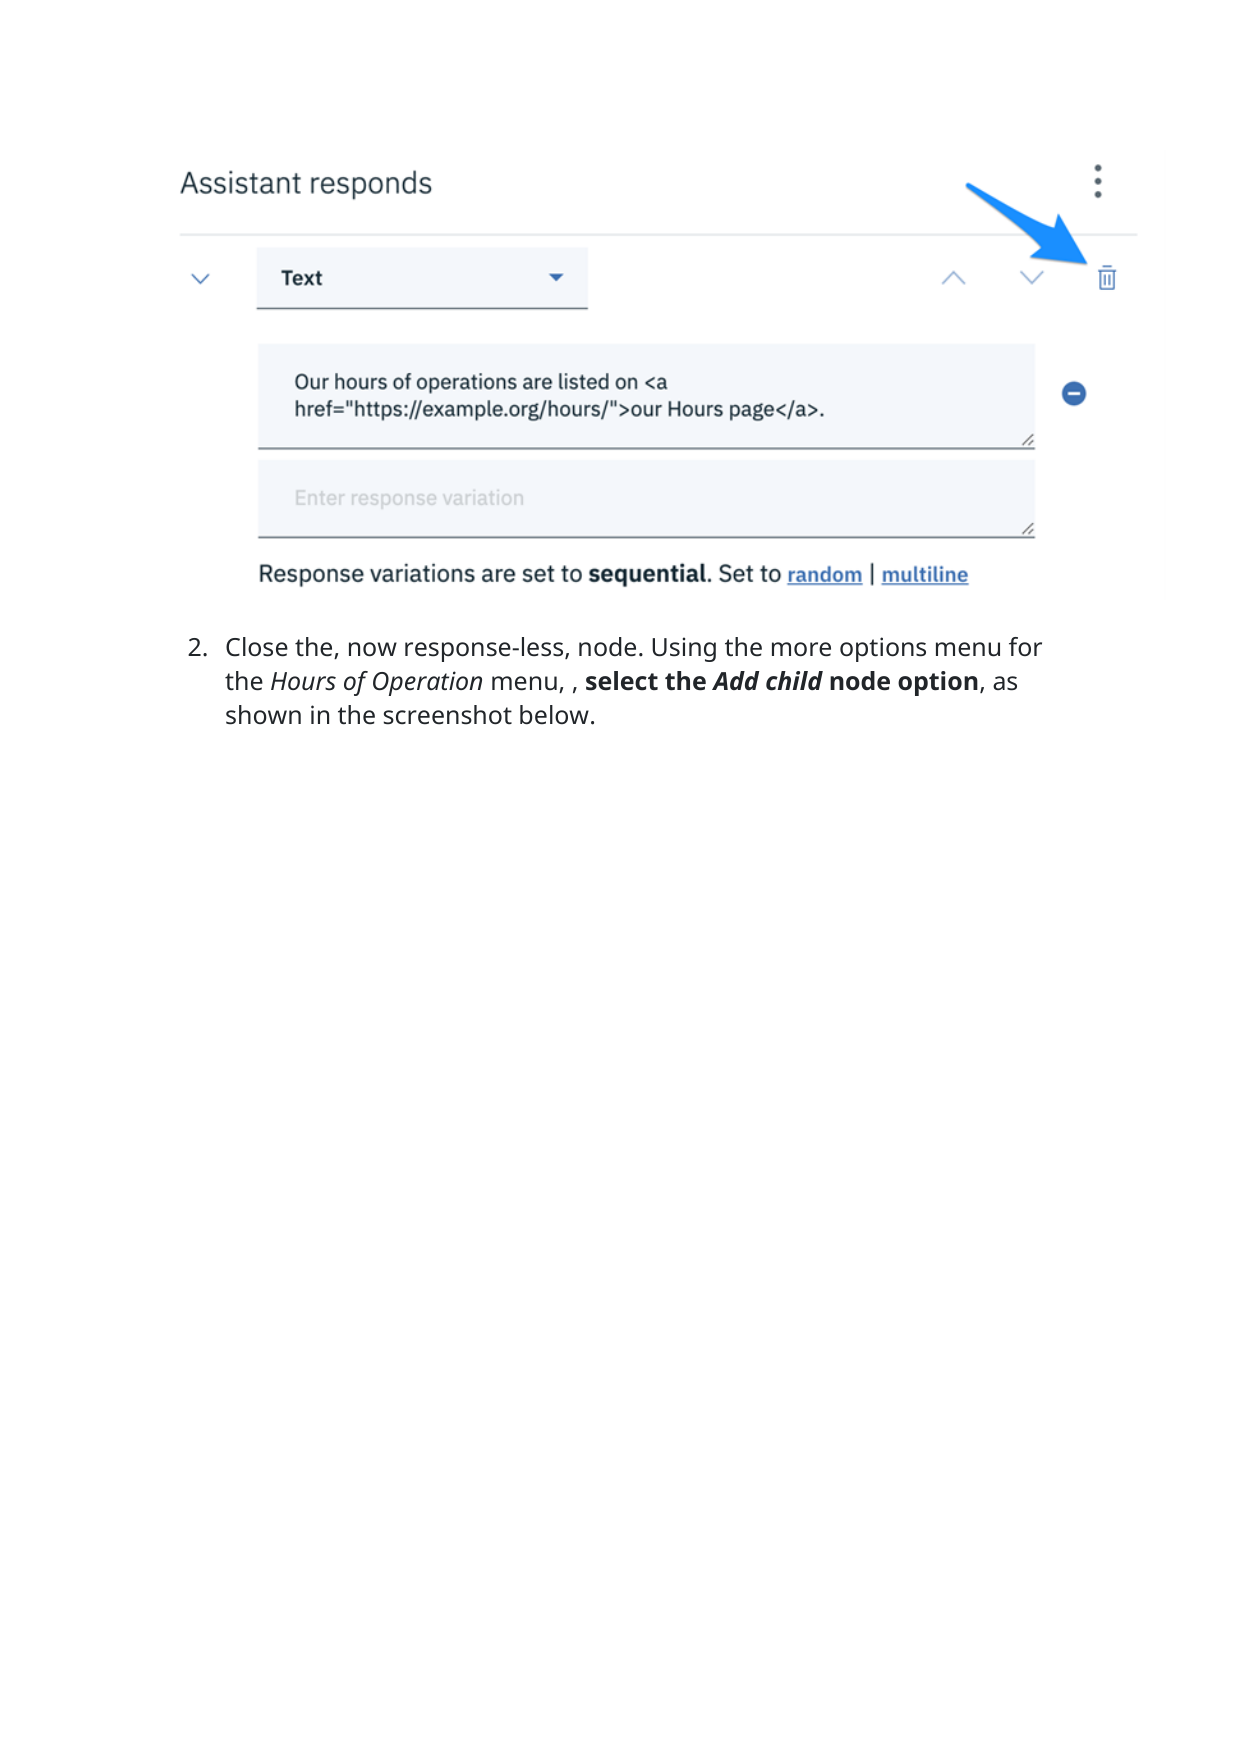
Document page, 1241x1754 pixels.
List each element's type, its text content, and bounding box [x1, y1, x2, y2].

picture [150, 150, 1166, 600]
list Close the, now response-less, node. Using the more options menu for the Hours of Operation menu, , select the Add child node option, as shown in the screenshot below. [187, 629, 1090, 731]
